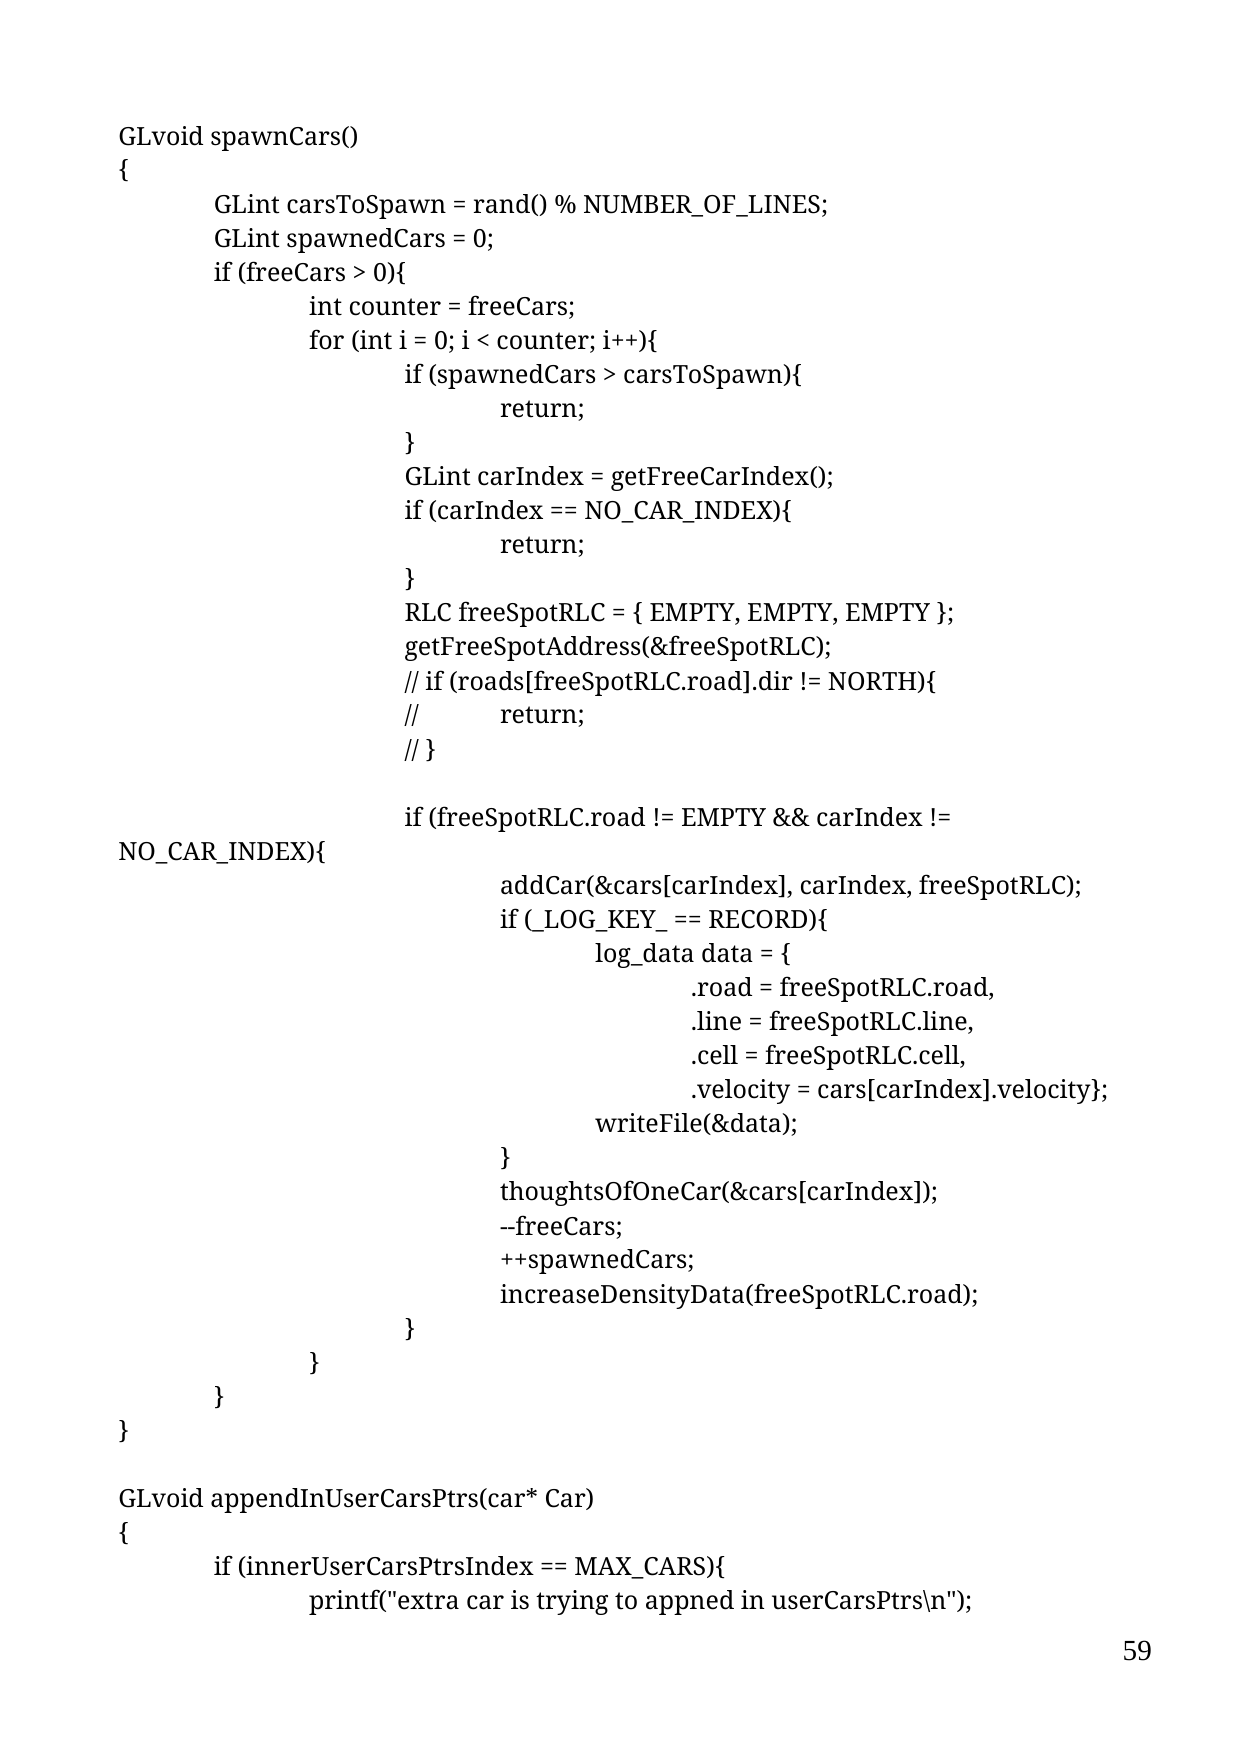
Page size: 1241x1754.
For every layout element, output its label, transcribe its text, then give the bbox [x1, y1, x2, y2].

text writeFile(&data); [118, 1106, 1152, 1140]
text printf("extra car is trying to appned in userCarsPtrs\n"); [118, 1583, 1152, 1617]
text ++spawnedCars; [118, 1242, 1152, 1276]
text thoughtsOfOneCar(&cars[carIndex]); [118, 1174, 1152, 1208]
text if (innerUserCarsPtrsIndex == MAX_CARS){ [118, 1549, 1152, 1583]
text return; [118, 527, 1152, 561]
text GLvoid appendInUserCarsPtrs(car* Car) [118, 1481, 1152, 1515]
text } [118, 1378, 1152, 1412]
text .line = freeSpotRLC.line, [118, 1004, 1152, 1038]
text } [118, 425, 1152, 459]
text .cell = freeSpotRLC.cell, [118, 1038, 1152, 1072]
text } [118, 1412, 1152, 1447]
text GLint spawnedCars = 0; [118, 220, 1152, 254]
text --freeCars; [118, 1208, 1152, 1242]
text // return; [118, 697, 1152, 731]
text addCar(&cars[carIndex], carIndex, freeSpotRLC); [118, 867, 1152, 902]
text RLC freeSpotRLC = { EMPTY, EMPTY, EMPTY }; [118, 595, 1152, 629]
text GLint carsToSpawn = rand() % NUMBER_OF_LINES; [118, 186, 1152, 220]
text if (carIndex == NO_CAR_INDEX){ [118, 493, 1152, 527]
text if (freeCars > 0){ [118, 254, 1152, 288]
text GLvoid spawnCars() [118, 118, 1152, 152]
text { [118, 1515, 1152, 1549]
text // } [118, 731, 1152, 765]
text int counter = freeCars; [118, 288, 1152, 322]
text } [118, 1344, 1152, 1378]
text if (spawnedCars > carsToSpawn){ [118, 357, 1152, 391]
text } [118, 1140, 1152, 1174]
text .velocity = cars[carIndex].velocity}; [118, 1072, 1152, 1106]
text .road = freeSpotRLC.road, [118, 970, 1152, 1004]
text increaseDensityData(freeSpotRLC.road); [118, 1276, 1152, 1310]
text return; [118, 391, 1152, 425]
text getFreeSpotAddress(&freeSpotRLC); [118, 629, 1152, 663]
text { [118, 152, 1152, 186]
text for (int i = 0; i < counter; i++){ [118, 322, 1152, 357]
text if (_LOG_KEY_ == RECORD){ [118, 902, 1152, 936]
text } [118, 1310, 1152, 1344]
text if (freeSpotRLC.road != EMPTY && carIndex != NO_CAR_INDEX){ [118, 799, 1152, 867]
text } [118, 561, 1152, 595]
text // if (roads[freeSpotRLC.road].dir != NORTH){ [118, 663, 1152, 697]
text GLint carIndex = getFreeCarIndex(); [118, 459, 1152, 493]
text log_data data = { [118, 936, 1152, 970]
